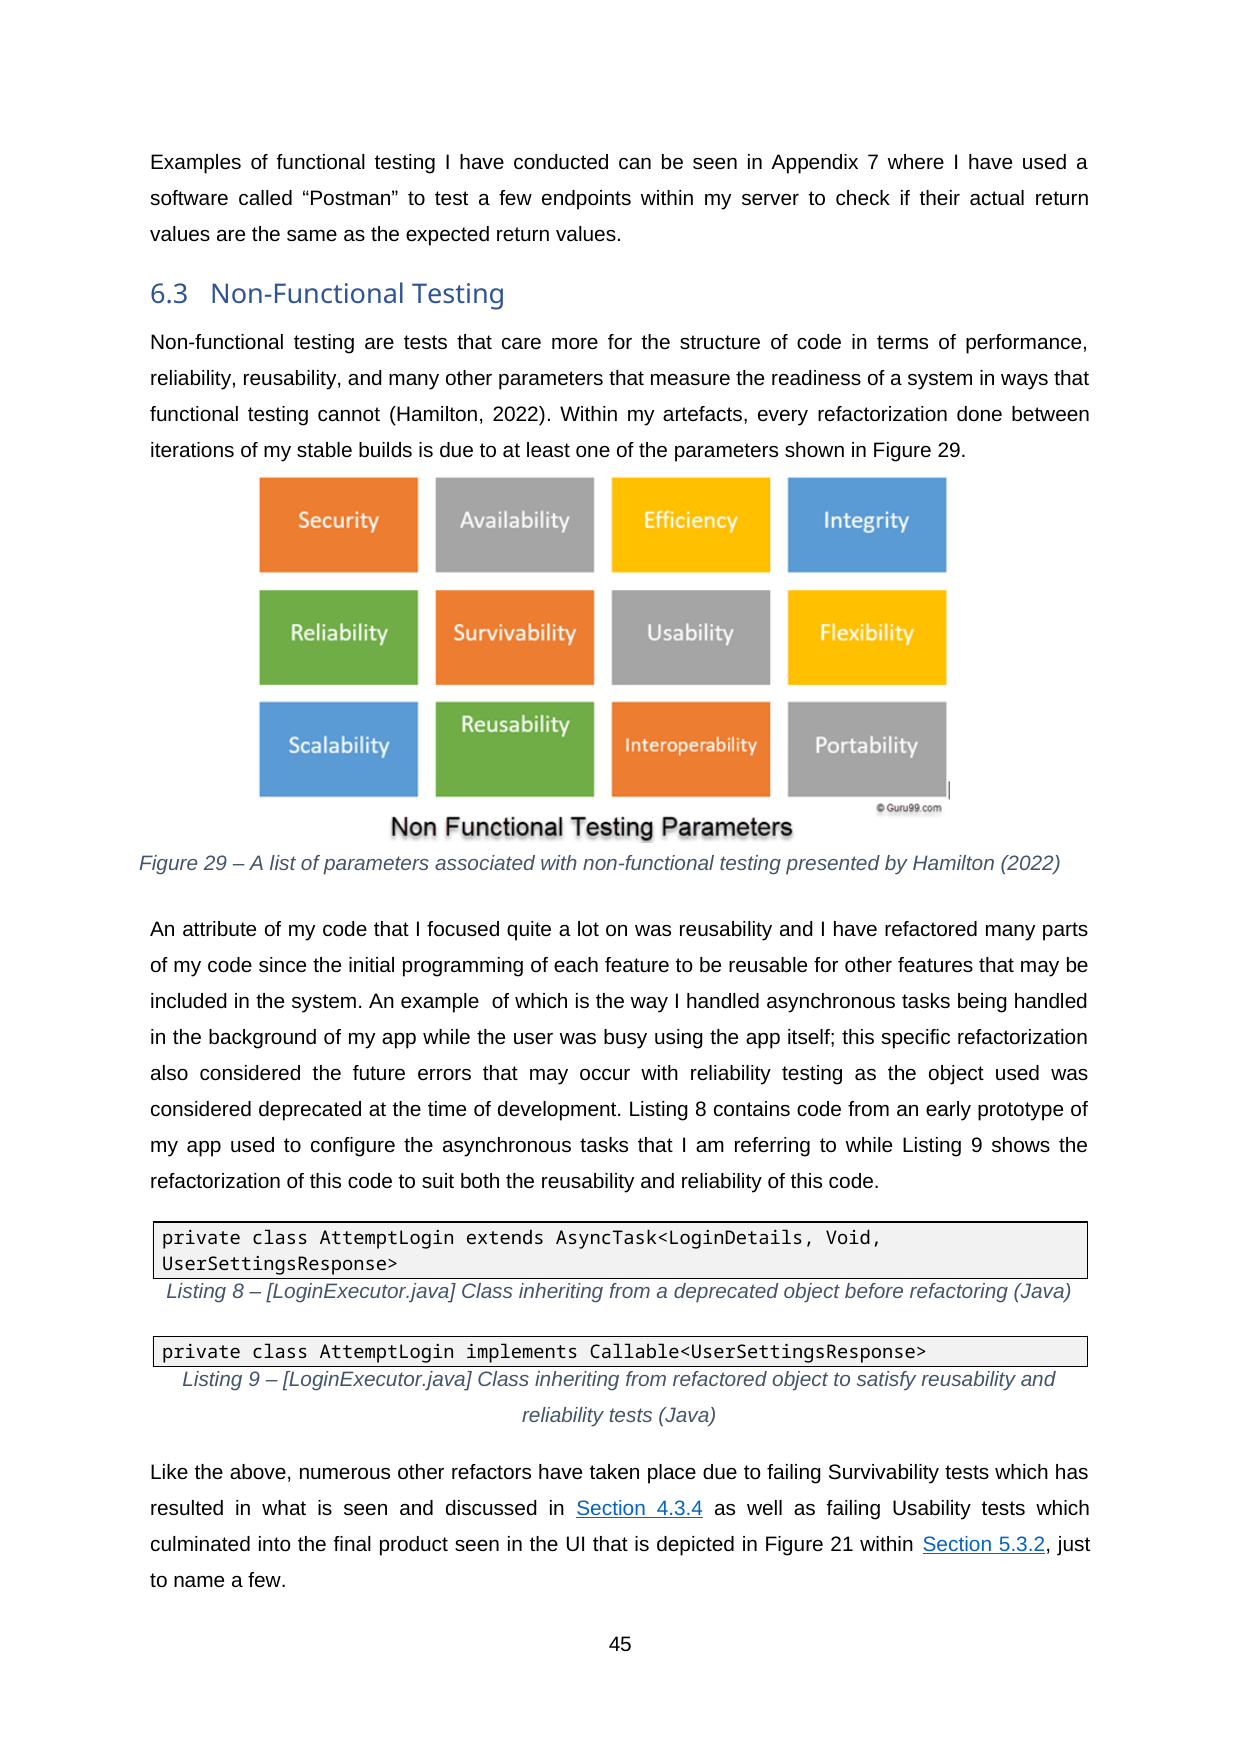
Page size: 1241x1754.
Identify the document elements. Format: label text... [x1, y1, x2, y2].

text private class AttemptLogin extends AsyncTask<LoginDetails, Void, UserSettingsResponse> [154, 1223, 1087, 1278]
text Like the above, numerous other refactors have taken place due to failing Survivability tests which has resulted in what is seen and discussed in Section 4.3.4 as well as failing Usability tests which culminated into the final product seen in the UI that is depicted in Figure 21 within Section 5.3.2, just to name a few. [150, 1460, 1090, 1592]
subtitle Non-Functional Testing [150, 274, 1090, 311]
text Listing 8 – [LoginExecutor.java] Class inheriting from a deprecated object before refactoring (Java) [150, 1279, 1090, 1303]
text private class AttemptLogin implements Callable<UserSettingsResponse> [154, 1337, 1087, 1366]
text Listing 9 – [LoginExecutor.java] Class inheriting from refactored object to satisfy reusability and reliability tests (Java) [150, 1367, 1090, 1427]
text Non-functional testing are tests that care more for the structure of code in terms of performance, reliability, reusability, and many other parameters that measure the readiness of a system in ways that functional testing cannot . Within my artefacts, every refactorization done between iterations of my stable builds is due to at least one of the parameters shown in Figure 29. [150, 330, 1090, 462]
text Examples of functional testing I have conducted can be seen in Appendix 7 where I have used a software called “Postman” to test a few endpoints within my server to check if their actual return values are the same as the expected return values. [150, 150, 1090, 246]
picture [254, 472, 957, 843]
